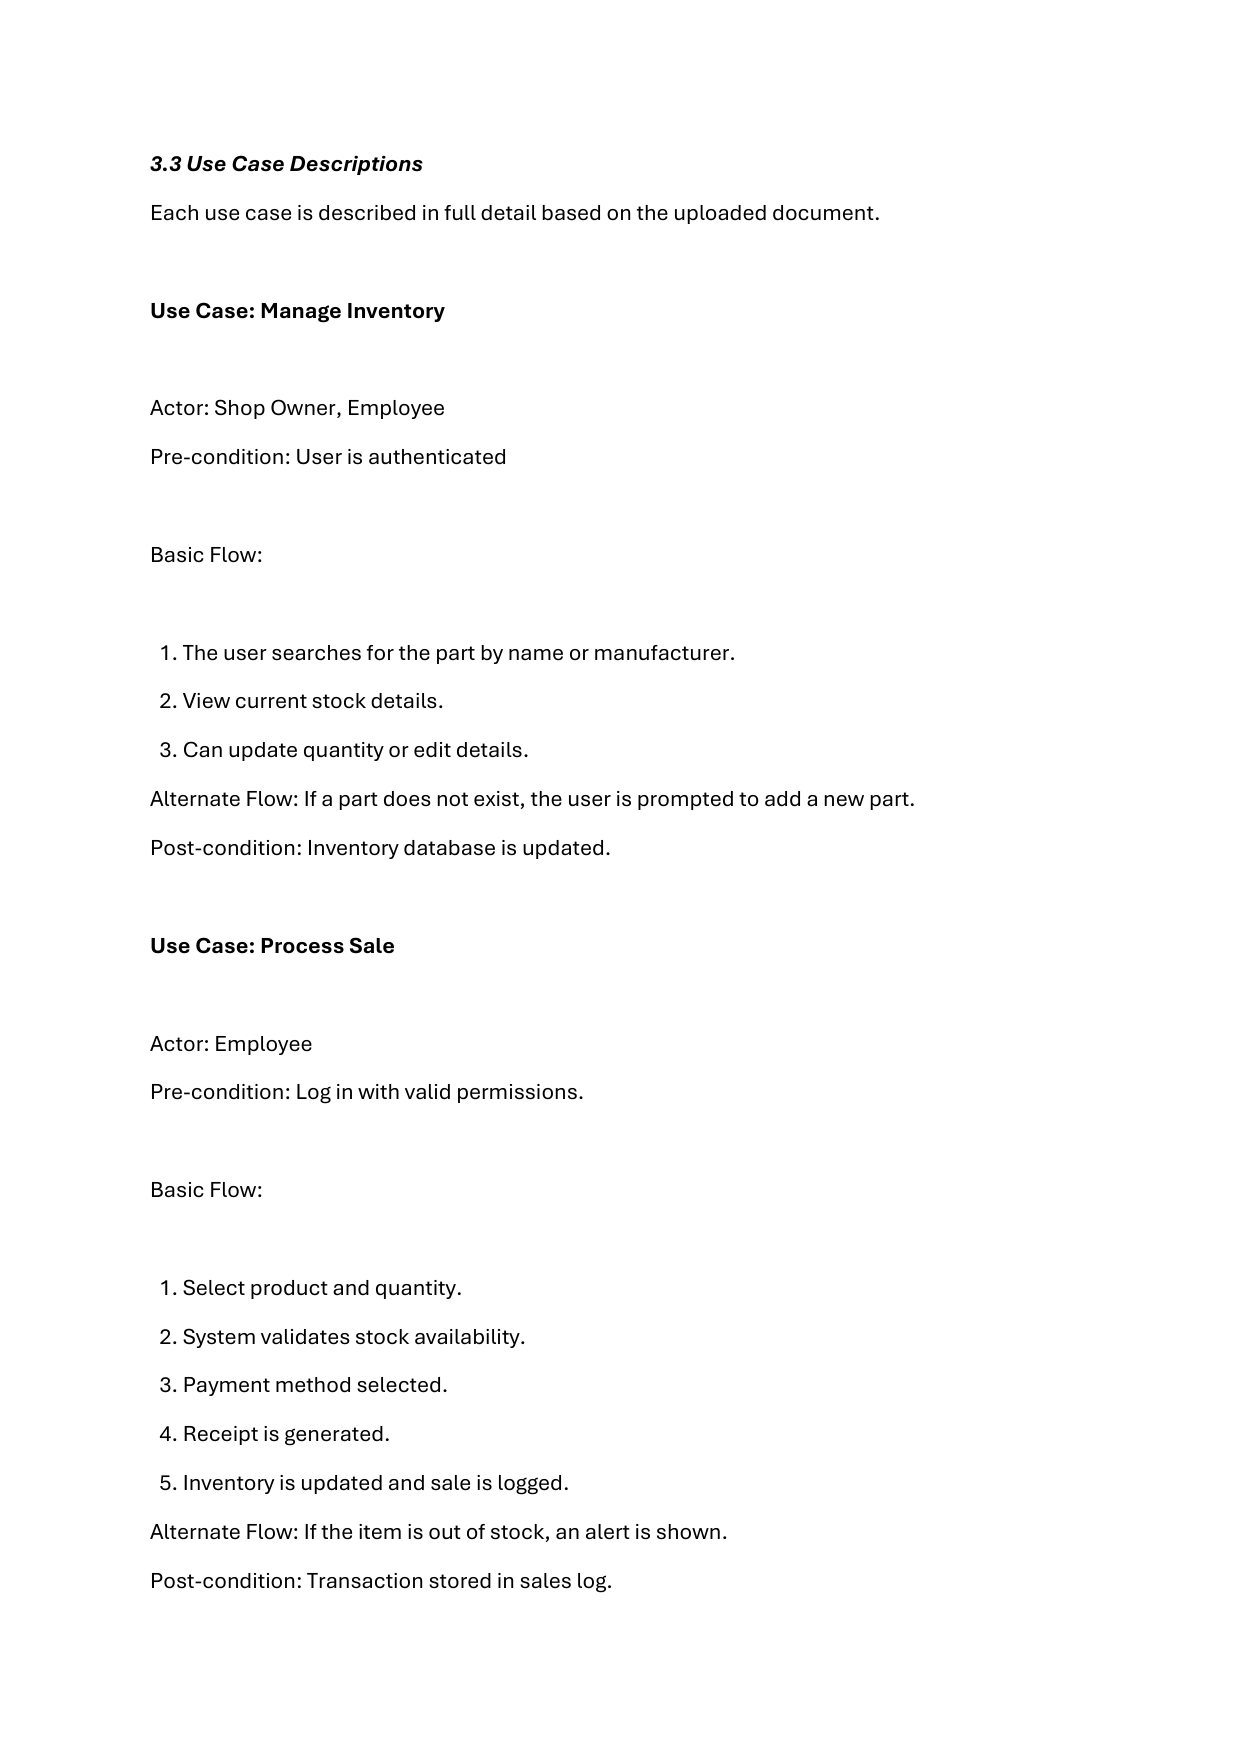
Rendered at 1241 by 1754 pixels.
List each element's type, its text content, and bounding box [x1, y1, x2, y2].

text Alternate Flow: If the item is out of stock, an alert is shown. [150, 1518, 1090, 1546]
text 2. System validates stock availability. [150, 1322, 1090, 1351]
text Alternate Flow: If a part does not exist, the user is prompted to add a new part. [150, 785, 1090, 813]
text Pre-condition: User is authenticated [150, 443, 1090, 471]
text 3. Can update quantity or edit details. [150, 736, 1090, 764]
text 1. Select product and quantity. [150, 1274, 1090, 1302]
text Use Case: Manage Inventory [150, 297, 1090, 324]
text Post-condition: Transaction stored in sales log. [150, 1567, 1090, 1595]
text Post-condition: Inventory database is updated. [150, 834, 1090, 862]
text Actor: Employee [150, 1029, 1090, 1057]
text Actor: Shop Owner, Employee [150, 394, 1090, 422]
text Pre-condition: Log in with valid permissions. [150, 1078, 1090, 1106]
text 3. Payment method selected. [150, 1371, 1090, 1399]
text 4. Receipt is generated. [150, 1420, 1090, 1448]
text Basic Flow: [150, 541, 1090, 569]
text 5. Inventory is updated and sale is logged. [150, 1469, 1090, 1497]
text 2. View current stock details. [150, 687, 1090, 715]
text Each use case is described in full detail based on the uploaded document. [150, 199, 1090, 227]
text Basic Flow: [150, 1176, 1090, 1204]
text 3.3 Use Case Descriptions [150, 150, 1090, 178]
text 1. The user searches for the part by name or manufacturer. [150, 638, 1090, 667]
text Use Case: Process Sale [150, 932, 1090, 960]
